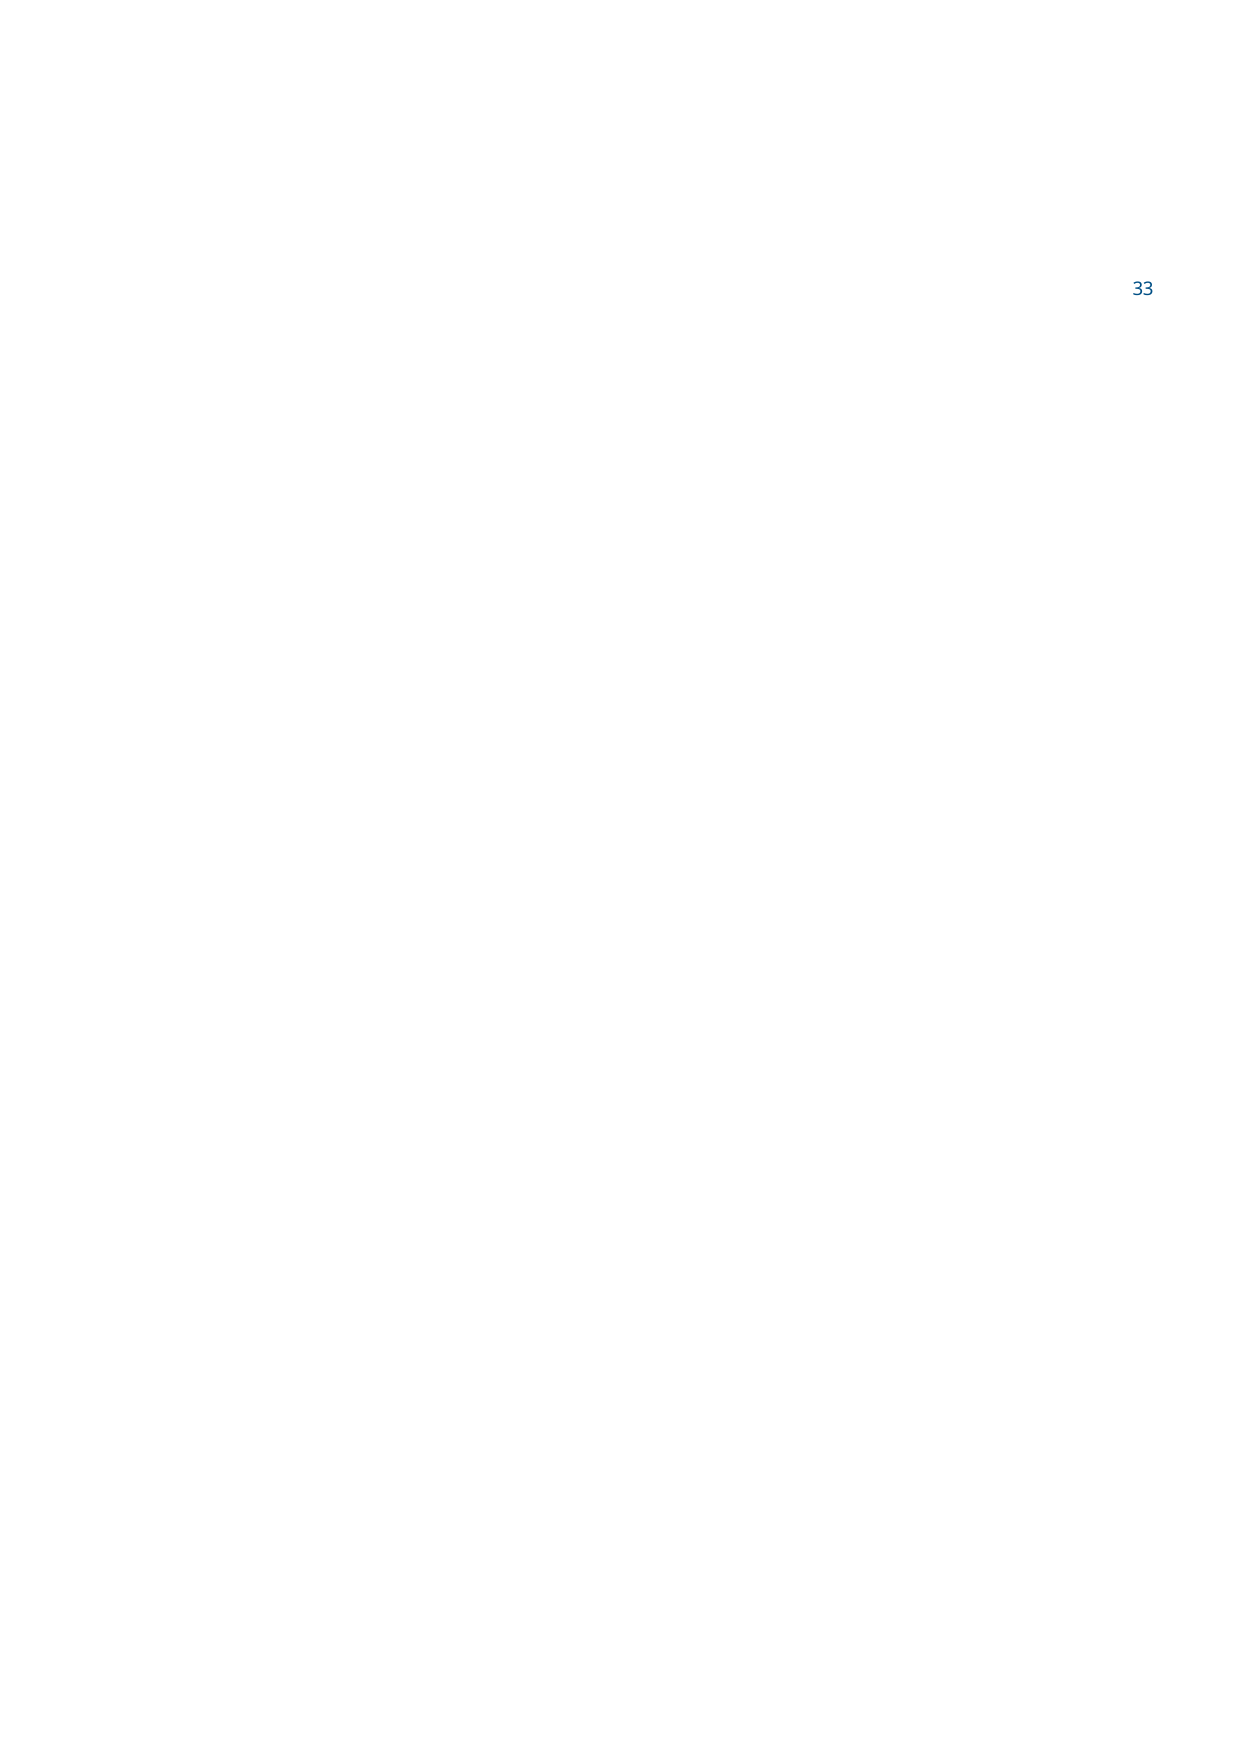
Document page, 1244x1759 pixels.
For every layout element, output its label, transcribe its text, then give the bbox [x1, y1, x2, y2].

text 33 [74, 275, 1154, 301]
